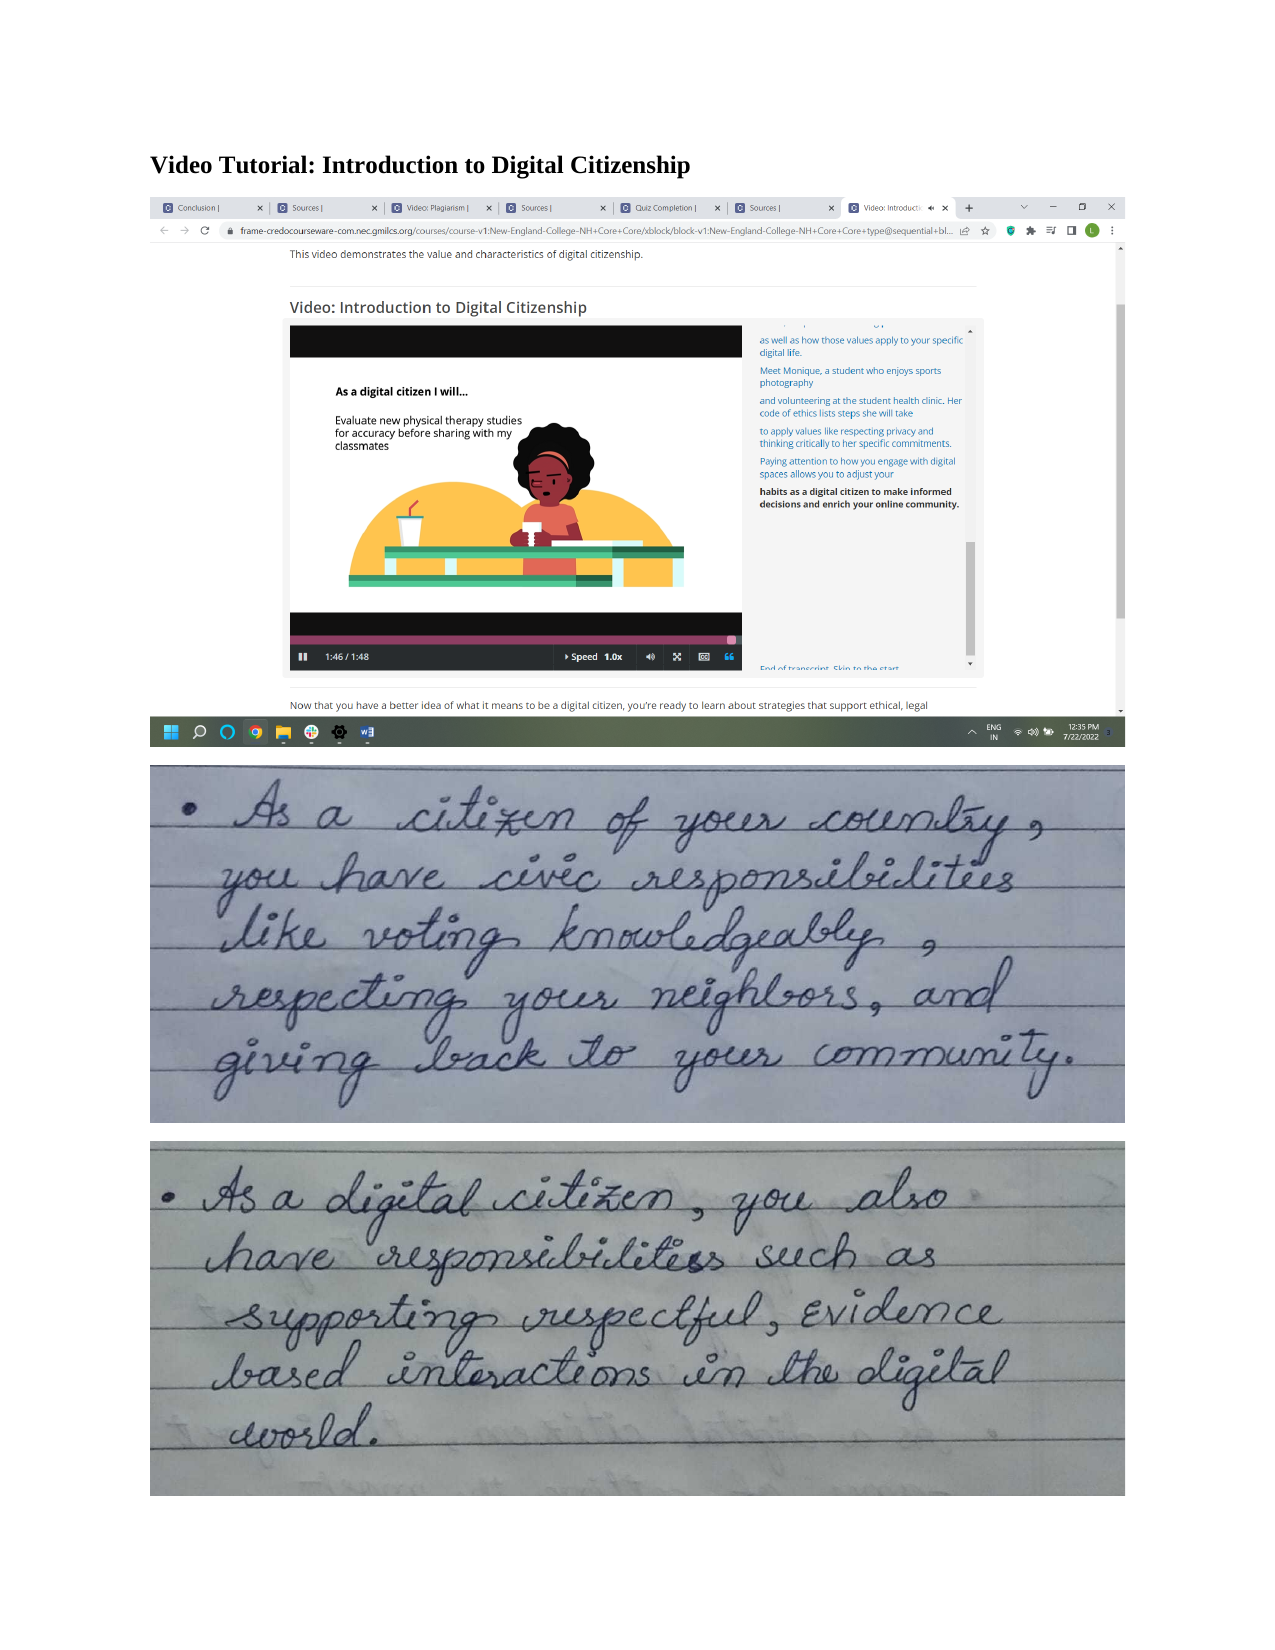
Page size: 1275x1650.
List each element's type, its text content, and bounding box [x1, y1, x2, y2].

picture [150, 765, 1125, 1123]
picture [150, 1141, 1125, 1496]
picture [150, 197, 1125, 747]
text Video Tutorial: Introduction to Digital Citizenship [150, 150, 1125, 179]
